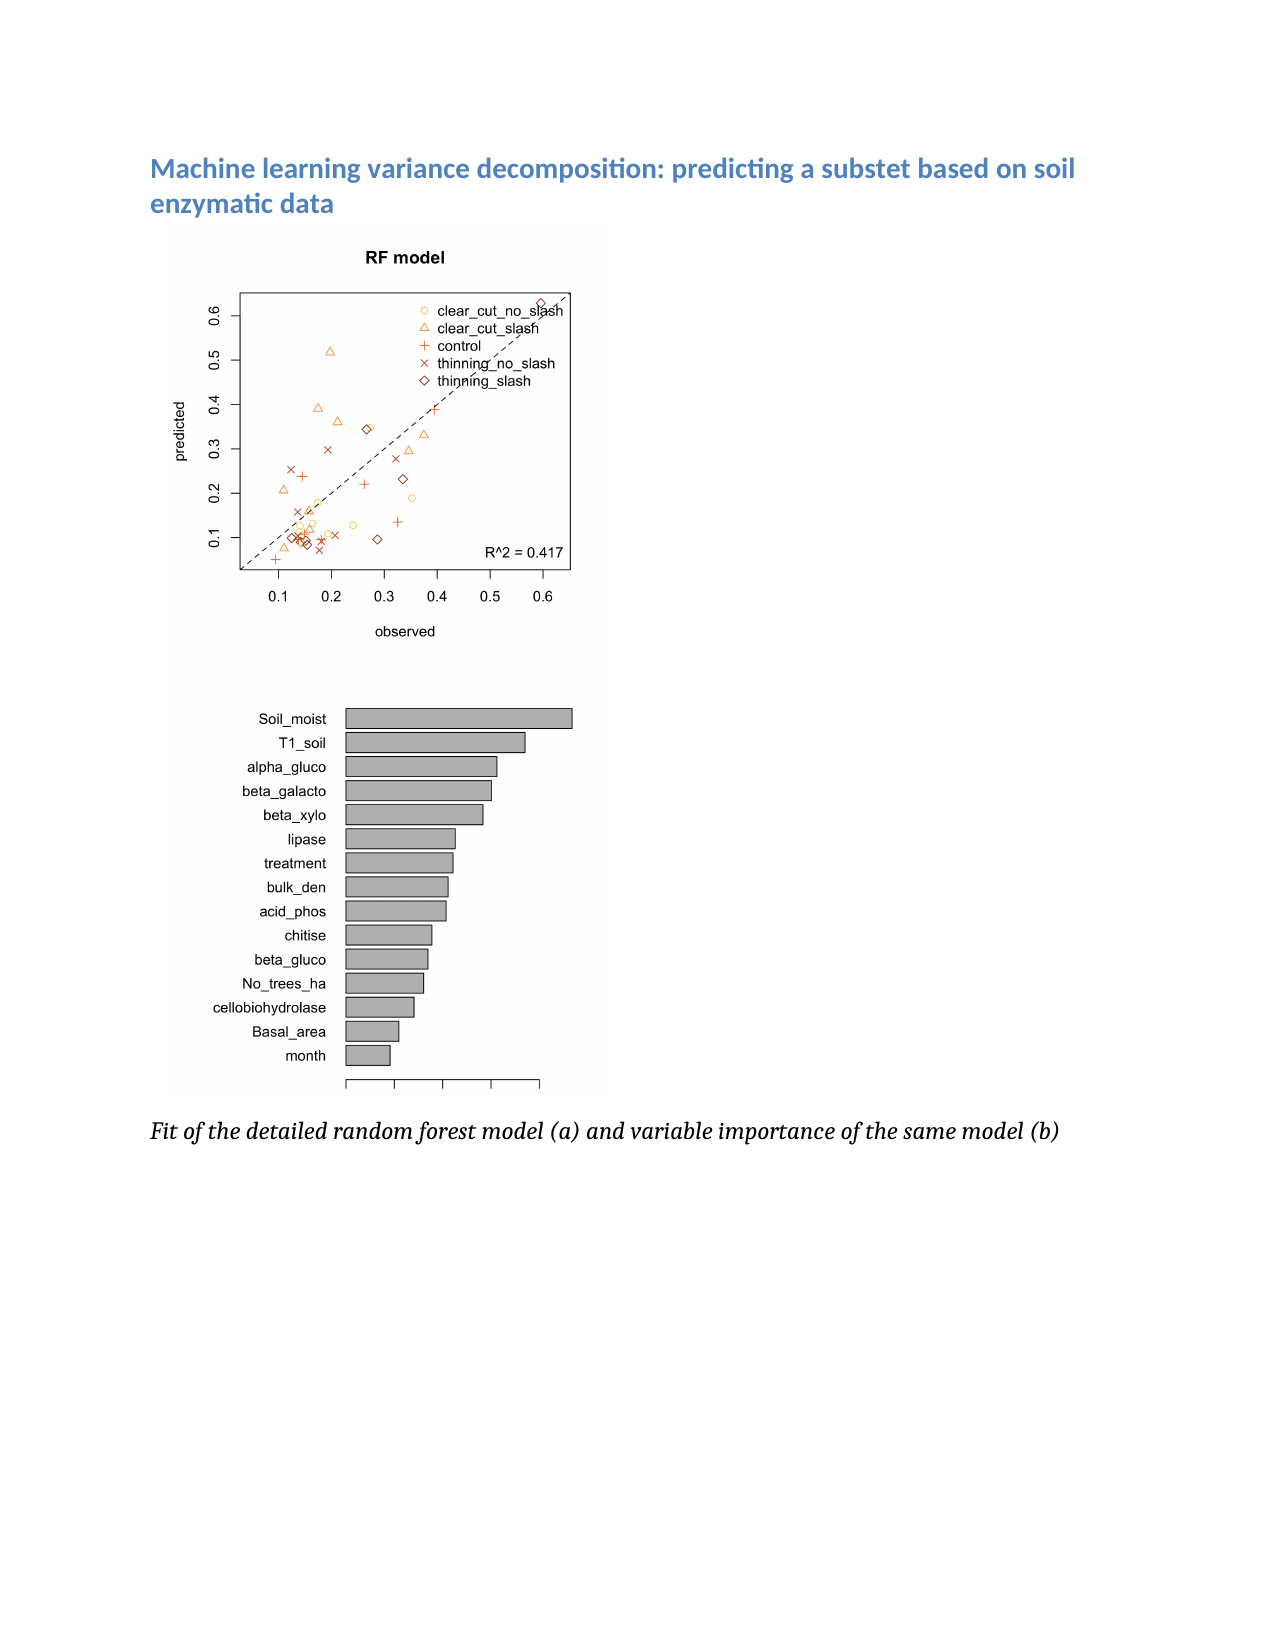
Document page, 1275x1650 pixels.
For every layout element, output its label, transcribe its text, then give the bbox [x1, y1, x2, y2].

picture [168, 221, 607, 1097]
subtitle Machine learning variance decomposition: predicting a substet based on soil enzymatic data [150, 150, 1125, 221]
text Fit of the detailed random forest model (a) and variable importance of the same model (b) [150, 1117, 1125, 1146]
